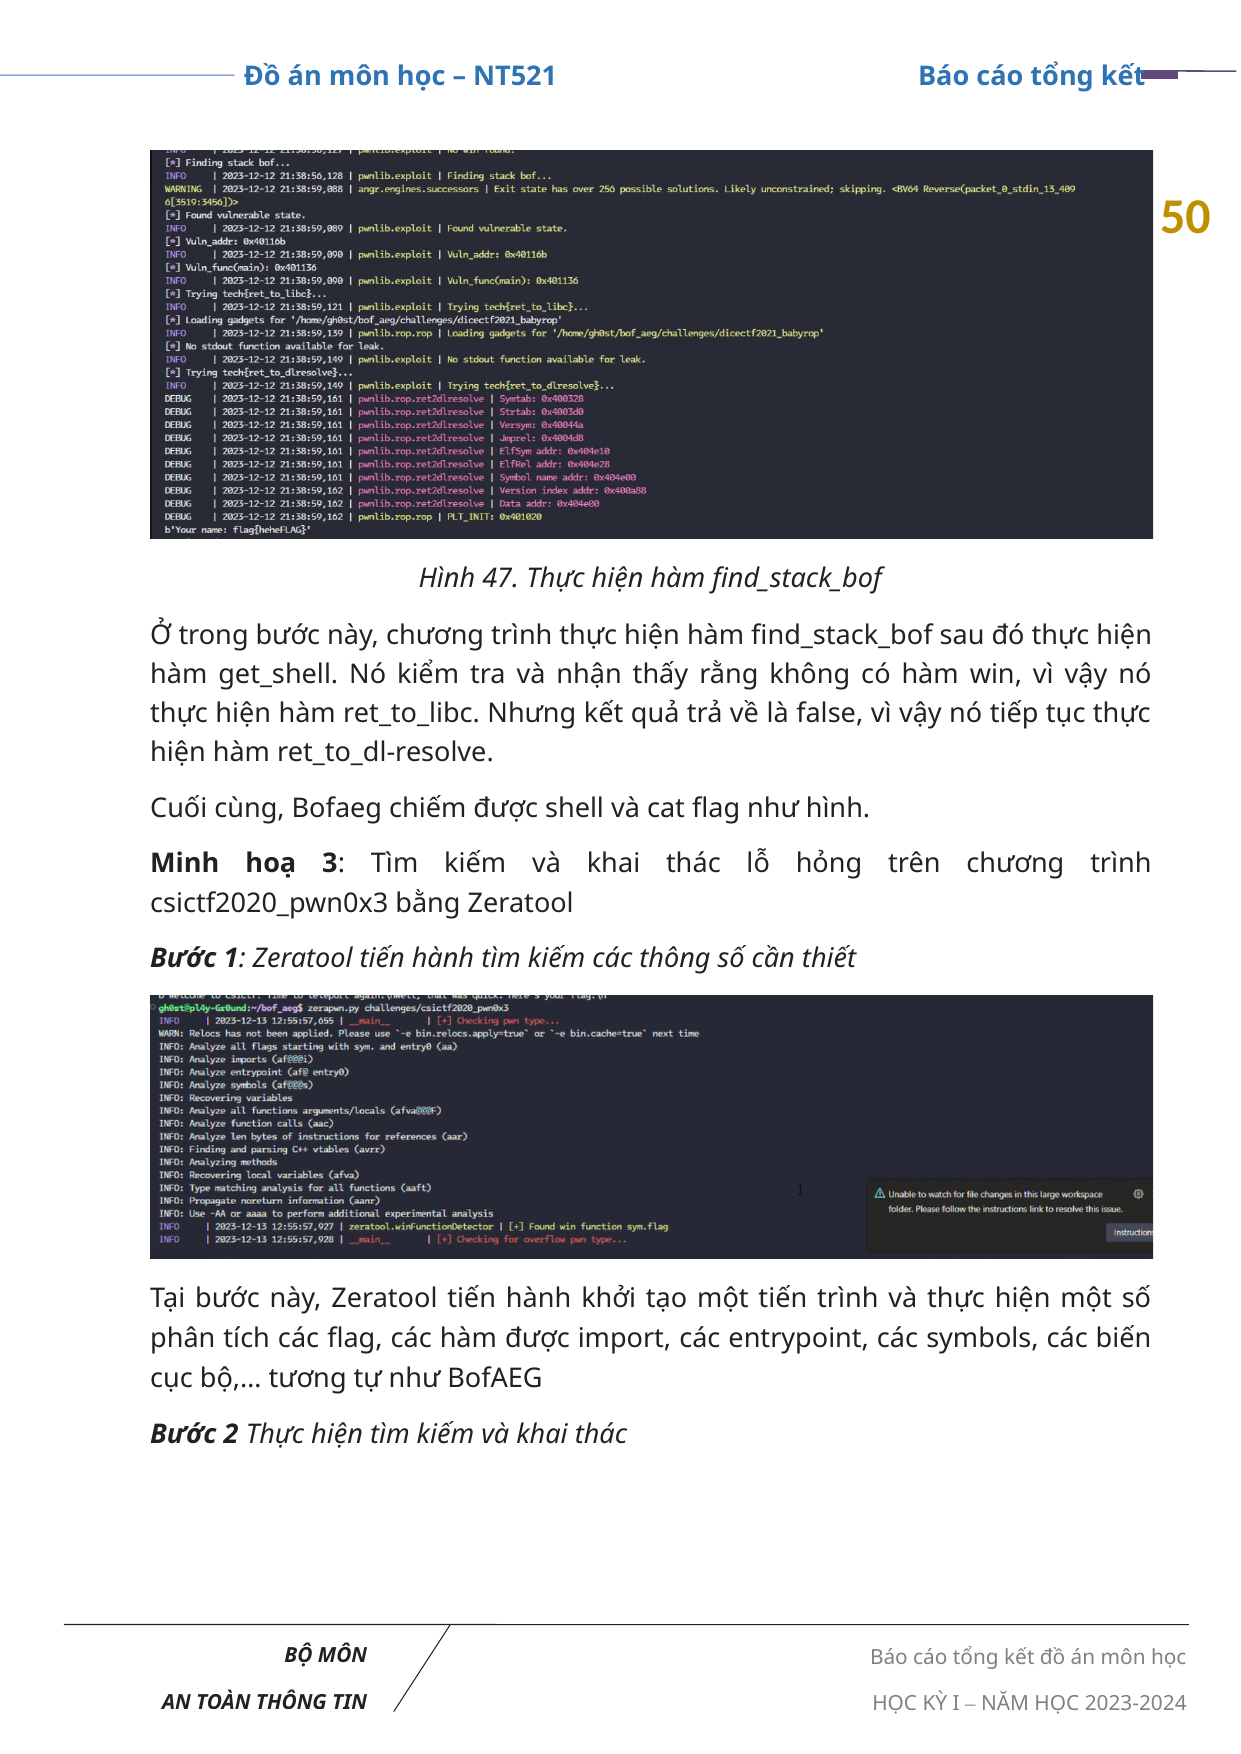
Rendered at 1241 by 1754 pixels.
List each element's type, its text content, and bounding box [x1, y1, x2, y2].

text Tại bước này, Zeratool tiến hành khởi tạo một tiến trình và thực hiện một số phân tích các flag, các hàm được import, các entrypoint, các symbols, các biến cục bộ,… tương tự như BofAEG [150, 1279, 1153, 1395]
text Bước 2 Thực hiện tìm kiếm và khai thác [150, 1415, 1153, 1452]
text Cuối cùng, Bofaeg chiếm được shell và cat flag như hình. [150, 788, 1153, 825]
text Thực hiện hàm find_stack_bof [150, 559, 1153, 596]
picture [150, 150, 1154, 539]
picture [150, 995, 1154, 1259]
text Minh hoạ 3: Tìm kiếm và khai thác lỗ hỏng trên chương trình csictf2020_pwn0x3 bằng Zeratool [150, 844, 1153, 920]
text Ở trong bước này, chương trình thực hiện hàm find_stack_bof sau đó thực hiện hàm get_shell. Nó kiểm tra và nhận thấy rằng không có hàm win, vì vậy nó thực hiện hàm ret_to_libc. Nhưng kết quả trả về là false, vì vậy nó tiếp tục thực hiện hàm ret_to_dl-resolve. [150, 615, 1153, 769]
text Bước 1: Zeratool tiến hành tìm kiếm các thông số cần thiết [150, 939, 1153, 976]
